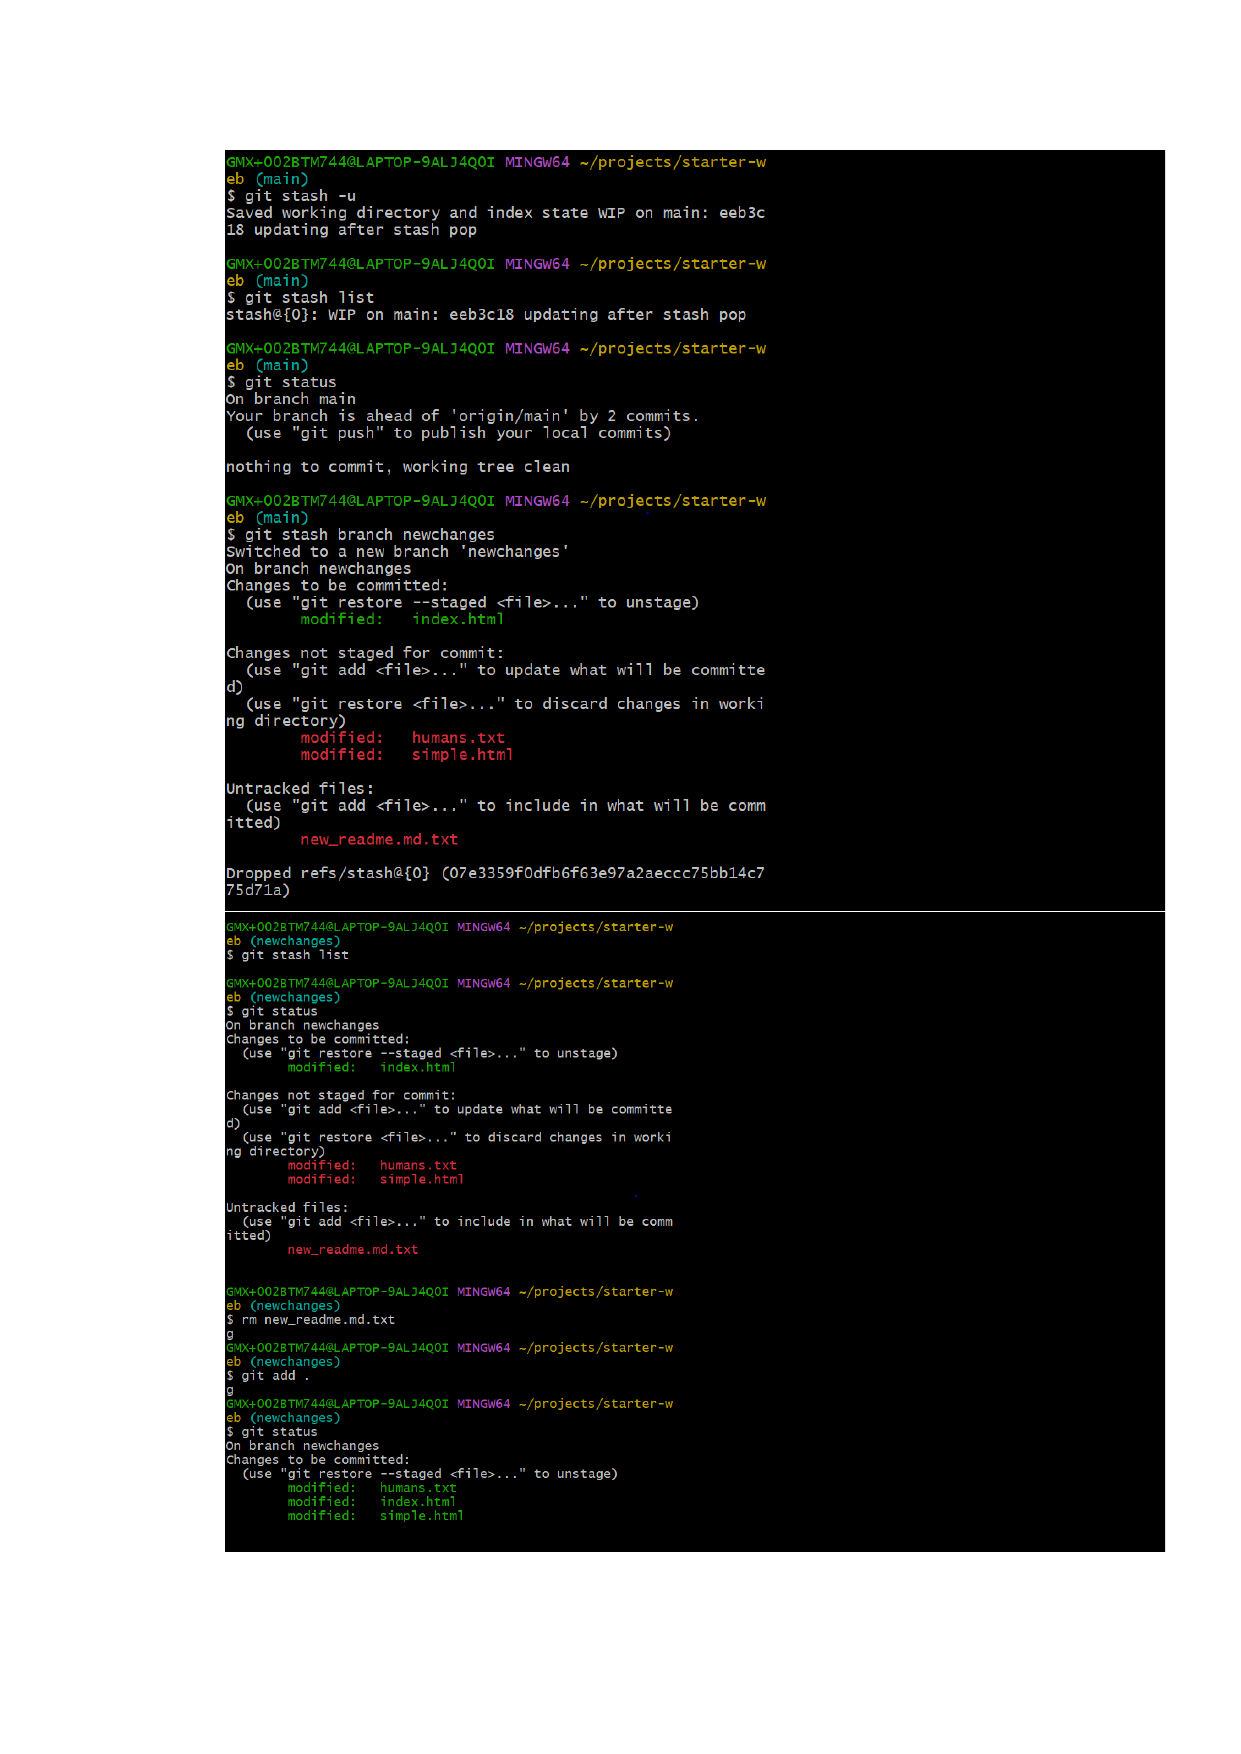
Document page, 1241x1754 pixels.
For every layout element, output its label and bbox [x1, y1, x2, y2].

picture [225, 912, 1166, 1552]
picture [225, 150, 1166, 911]
